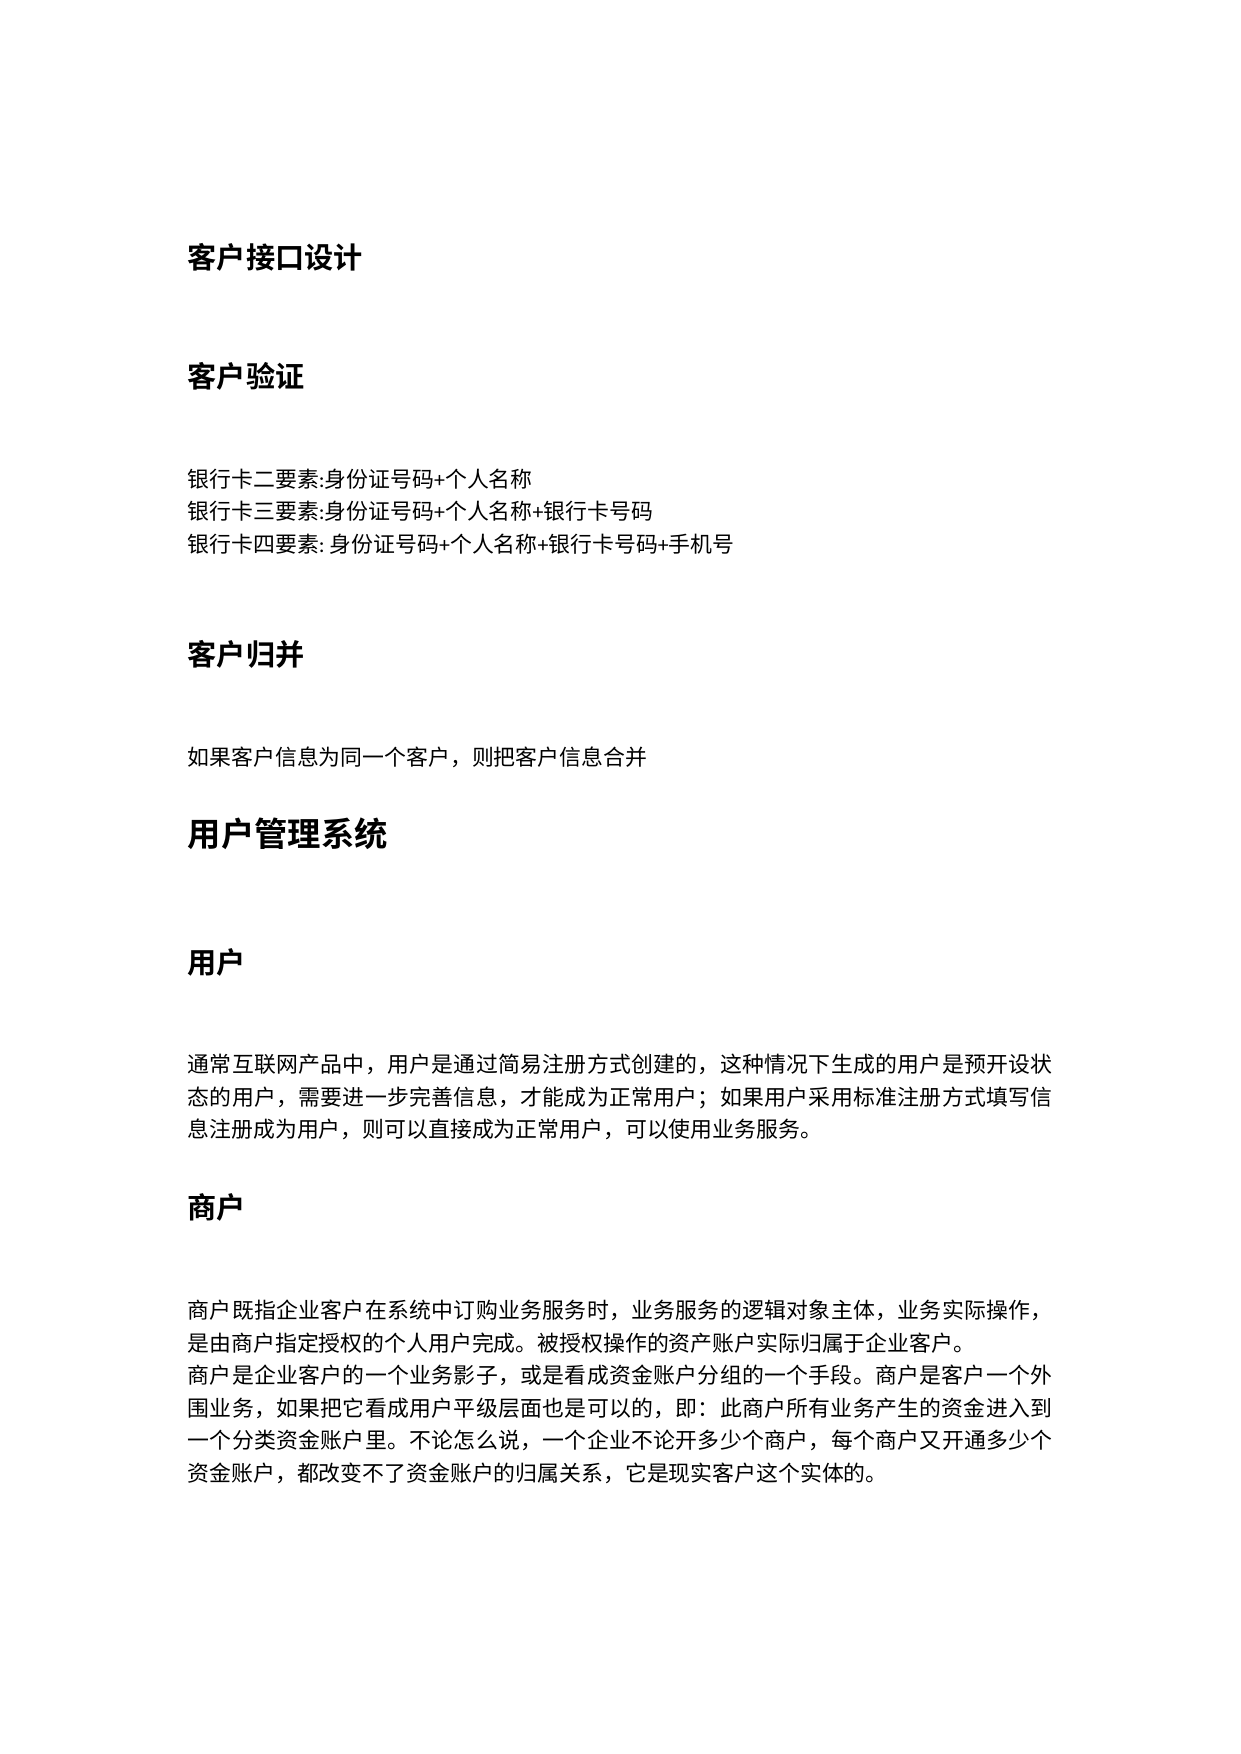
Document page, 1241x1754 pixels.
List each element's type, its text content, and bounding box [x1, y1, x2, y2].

subtitle 客户验证 [187, 342, 1053, 407]
text 如果客户信息为同一个客户，则把客户信息合并 [187, 739, 1053, 772]
subtitle 商户 [187, 1174, 1053, 1239]
text 银行卡二要素:身份证号码+个人名称 [187, 461, 1053, 494]
subtitle 用户管理系统 [187, 799, 1053, 864]
text 通常互联网产品中，用户是通过简易注册方式创建的，这种情况下生成的用户是预开设状态的用户，需要进一步完善信息，才能成为正常用户；如果用户采用标准注册方式填写信息注册成为用户，则可以直接成为正常用户，可以使用业务服务。 [187, 1047, 1053, 1144]
subtitle 客户接口设计 [187, 224, 1053, 289]
text 商户是企业客户的一个业务影子，或是看成资金账户分组的一个手段。商户是客户一个外围业务，如果把它看成用户平级层面也是可以的，即：此商户所有业务产生的资金进入到一个分类资金账户里。不论怎么说，一个企业不论开多少个商户，每个商户又开通多少个资金账户，都改变不了资金账户的归属关系，它是现实客户这个实体的。 [187, 1358, 1053, 1488]
text 商户既指企业客户在系统中订购业务服务时，业务服务的逻辑对象主体，业务实际操作，是由商户指定授权的个人用户完成。被授权操作的资产账户实际归属于企业客户。 [187, 1293, 1053, 1358]
subtitle 客户归并 [187, 621, 1053, 686]
text 银行卡三要素:身份证号码+个人名称+银行卡号码 [187, 494, 1053, 526]
subtitle 用户 [187, 928, 1053, 993]
text 银行卡四要素: 身份证号码+个人名称+银行卡号码+手机号 [187, 526, 1053, 559]
